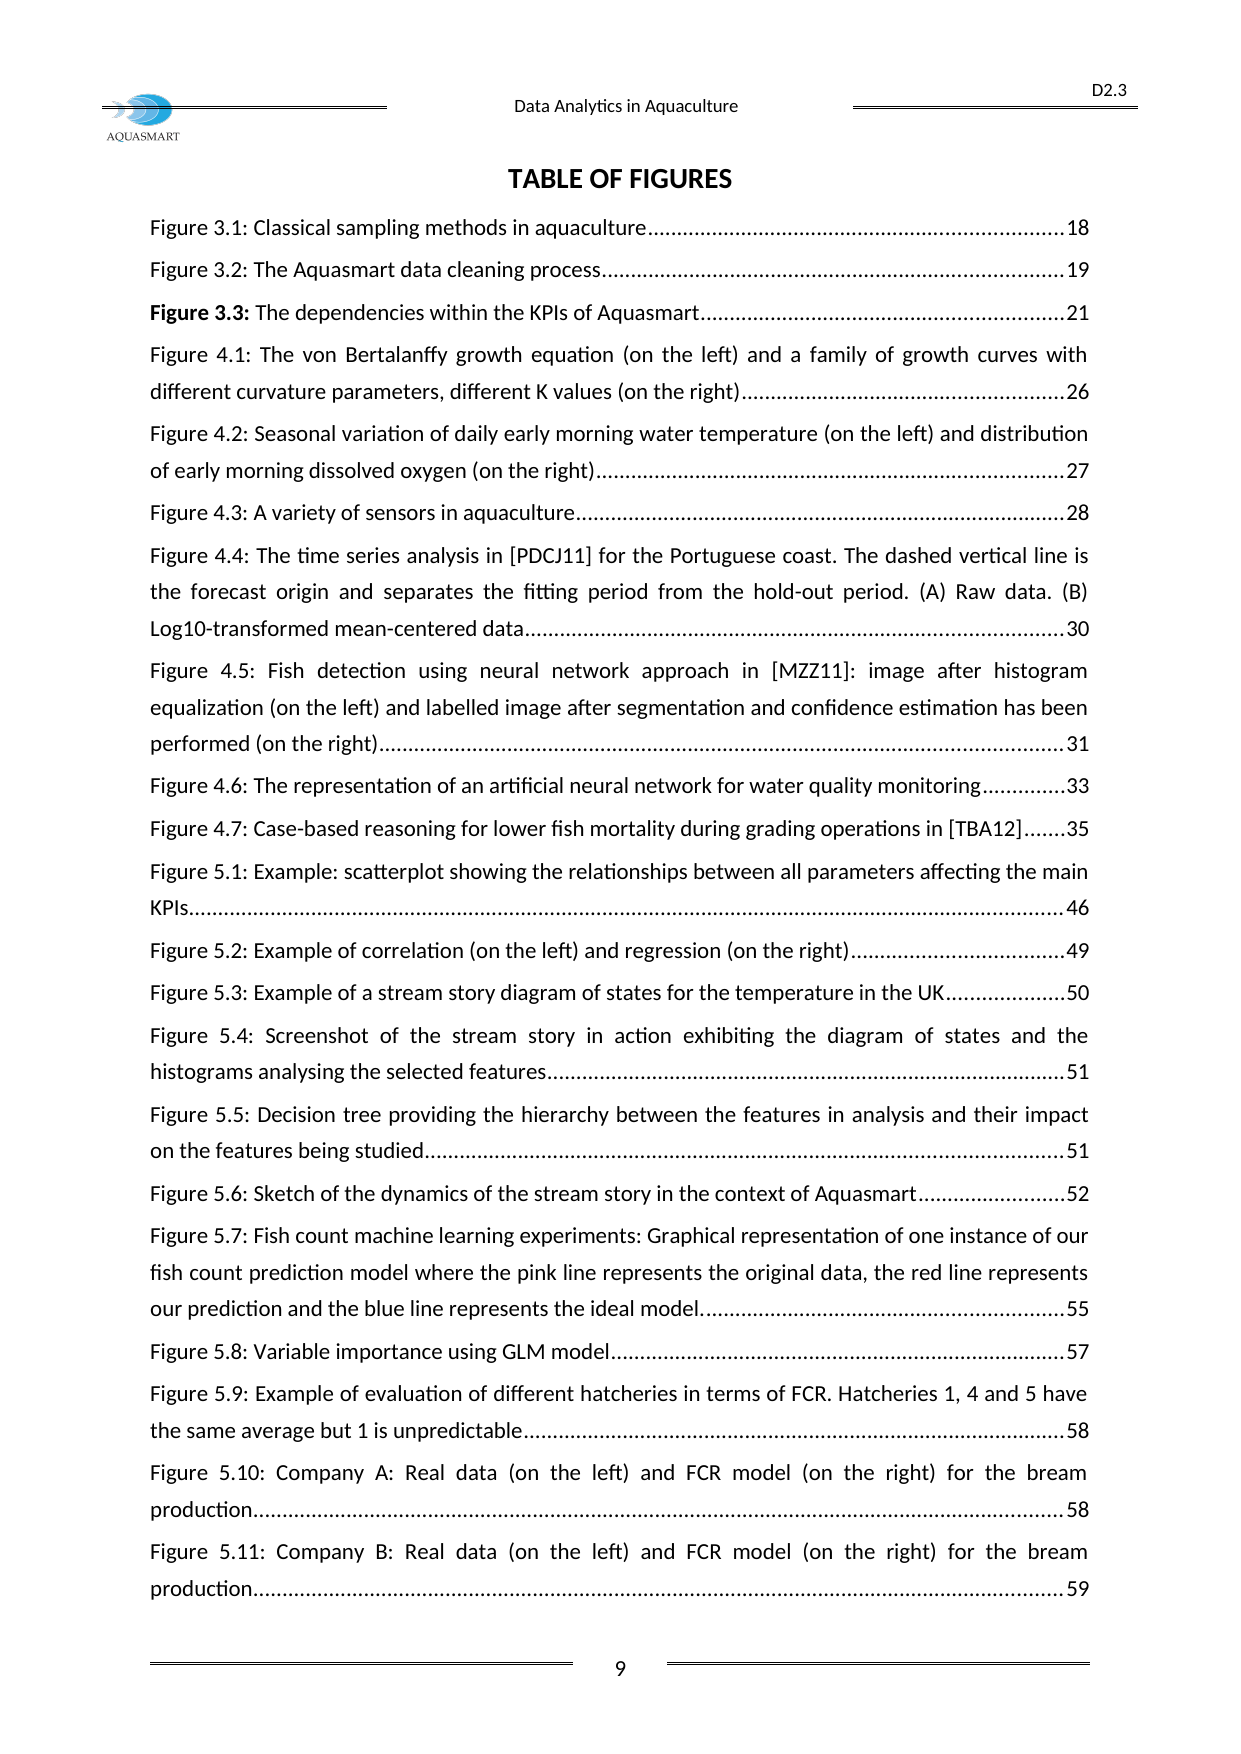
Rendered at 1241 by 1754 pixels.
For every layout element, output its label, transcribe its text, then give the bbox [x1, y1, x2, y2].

text Figure 5.10: Company A: Real data (on the left) and FCR model (on the right) for the bream production 58 [150, 1458, 1090, 1523]
text Figure 4.1: The von Bertalanffy growth equation (on the left) and a family of growth curves with different curvature parameters, different K values (on the right) 26 [150, 340, 1090, 405]
text Figure 5.2: Example of correlation (on the left) and regression (on the right) 49 [150, 936, 1090, 964]
text Figure 5.9: Example of evaluation of different hatcheries in terms of FCR. Hatcheries 1, 4 and 5 have the same average but 1 is unpredictable 58 [150, 1379, 1090, 1444]
text Figure 5.7: Fish count machine learning experiments: Graphical representation of one instance of our fish count prediction model where the pink line represents the original data, the red line represents our prediction and the blue line represents the ideal model. 55 [150, 1221, 1090, 1322]
text Figure 5.1: Example: scatterplot showing the relationships between all parameters affecting the main KPIs 46 [150, 857, 1090, 921]
text Figure 4.6: The representation of an artificial neural network for water quality monitoring 33 [150, 772, 1090, 799]
text Figure 4.7: Case-based reasoning for lower fish mortality during grading operations in [TBA12] 35 [150, 814, 1090, 842]
text Figure 4.2: Seasonal variation of daily early morning water temperature (on the left) and distribution of early morning dissolved oxygen (on the right) 27 [150, 419, 1090, 484]
text Figure 3.3: The dependencies within the KPIs of Aquasmart 21 [150, 298, 1090, 326]
text Figure 4.5: Fish detection using neural network approach in [MZZ11]: image after histogram equalization (on the left) and labelled image after segmentation and confidence estimation has been performed (on the right) 31 [150, 656, 1090, 757]
text Figure 5.5: Decision tree providing the hierarchy between the features in analysis and their impact on the features being studied 51 [150, 1100, 1090, 1164]
text Figure 5.3: Example of a stream story diagram of states for the temperature in the UK 50 [150, 978, 1090, 1006]
text TABLE OF FIGURES [150, 160, 1090, 196]
text Figure 5.11: Company B: Real data (on the left) and FCR model (on the right) for the bream production 59 [150, 1537, 1090, 1602]
text Figure 3.1: Classical sampling methods in aquaculture 18 [150, 213, 1090, 241]
text Figure 4.3: A variety of sensors in aquaculture 28 [150, 498, 1090, 526]
text Figure 5.6: Sketch of the dynamics of the stream story in the context of Aquasmart 52 [150, 1179, 1090, 1207]
text Figure 5.4: Screenshot of the stream story in action exhibiting the diagram of states and the histograms analysing the selected features 51 [150, 1021, 1090, 1085]
text Figure 5.8: Variable importance using GLM model 57 [150, 1337, 1090, 1365]
text Figure 4.4: The time series analysis in [PDCJ11] for the Portuguese coast. The dashed vertical line is the forecast origin and separates the fitting period from the hold-out period. (A) Raw data. (B) Log10-transformed mean-centered data 30 [150, 541, 1090, 642]
text Figure 3.2: The Aquasmart data cleaning process 19 [150, 255, 1090, 283]
